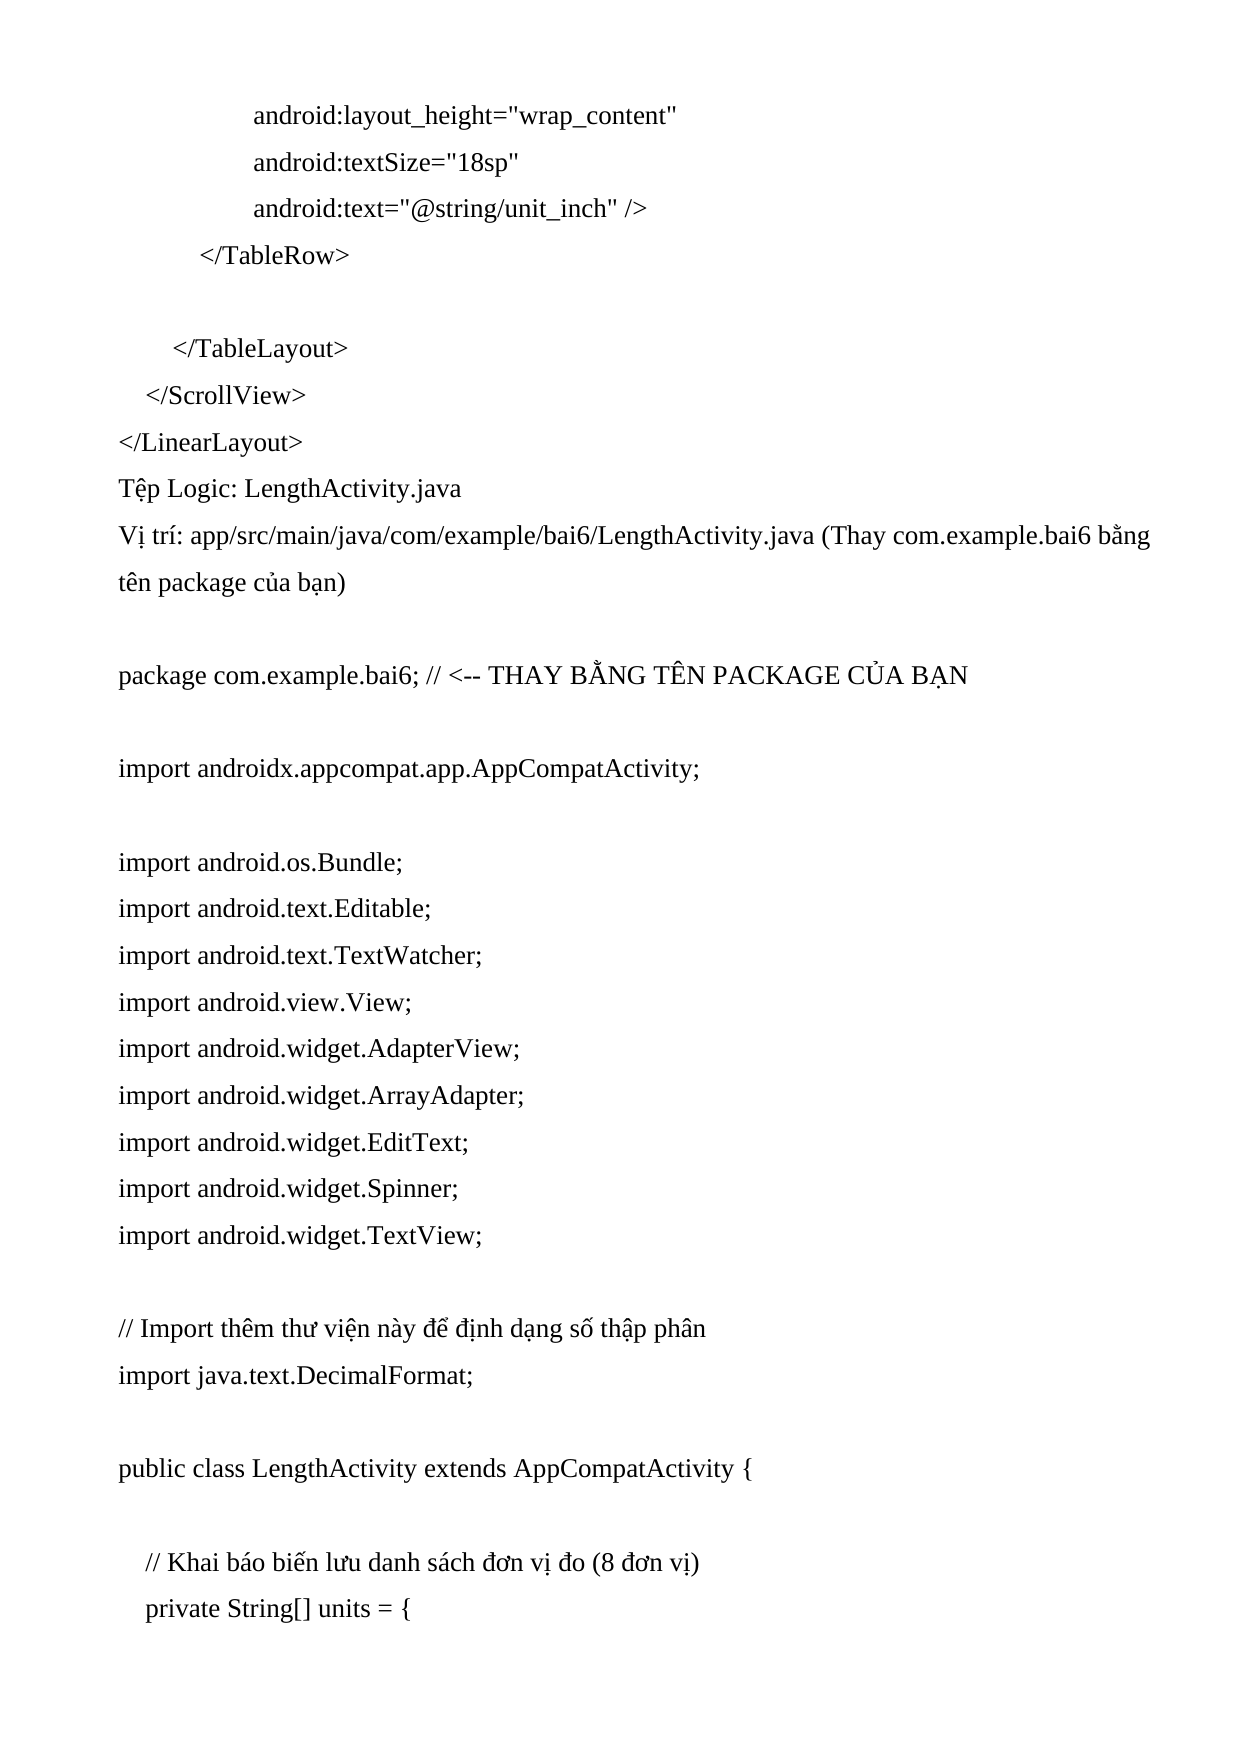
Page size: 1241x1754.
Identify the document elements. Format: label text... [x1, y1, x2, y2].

text </TableLayout> [118, 332, 1152, 363]
text import android.widget.EditText; [118, 1126, 1152, 1157]
text import android.text.TextWatcher; [118, 939, 1152, 970]
text import android.widget.ArrayAdapter; [118, 1079, 1152, 1110]
text import android.widget.TextView; [118, 1219, 1152, 1250]
text android:layout_height="wrap_content" [118, 99, 1152, 130]
text import android.text.Editable; [118, 892, 1152, 923]
text import android.os.Bundle; [118, 846, 1152, 877]
text android:text="@string/unit_inch" /> [118, 192, 1152, 223]
text package com.example.bai6; // <-- THAY BẰNG TÊN PACKAGE CỦA BẠN [118, 659, 1152, 690]
text Vị trí: app/src/main/java/com/example/bai6/LengthActivity.java (Thay com.example.bai6 bằng tên package của bạn) [118, 519, 1152, 597]
text </LinearLayout> [118, 426, 1152, 457]
text // Import thêm thư viện này để định dạng số thập phân [118, 1312, 1152, 1343]
text </ScrollView> [118, 379, 1152, 410]
text import androidx.appcompat.app.AppCompatActivity; [118, 752, 1152, 783]
text import java.text.DecimalFormat; [118, 1359, 1152, 1390]
text import android.view.View; [118, 986, 1152, 1017]
text import android.widget.AdapterView; [118, 1032, 1152, 1063]
text public class LengthActivity extends AppCompatActivity { [118, 1452, 1152, 1483]
text </TableRow> [118, 239, 1152, 270]
text Tệp Logic: LengthActivity.java [118, 472, 1152, 503]
text android:textSize="18sp" [118, 146, 1152, 177]
text import android.widget.Spinner; [118, 1172, 1152, 1203]
text // Khai báo biến lưu danh sách đơn vị đo (8 đơn vị) [118, 1546, 1152, 1577]
text private String[] units = { [118, 1592, 1152, 1623]
